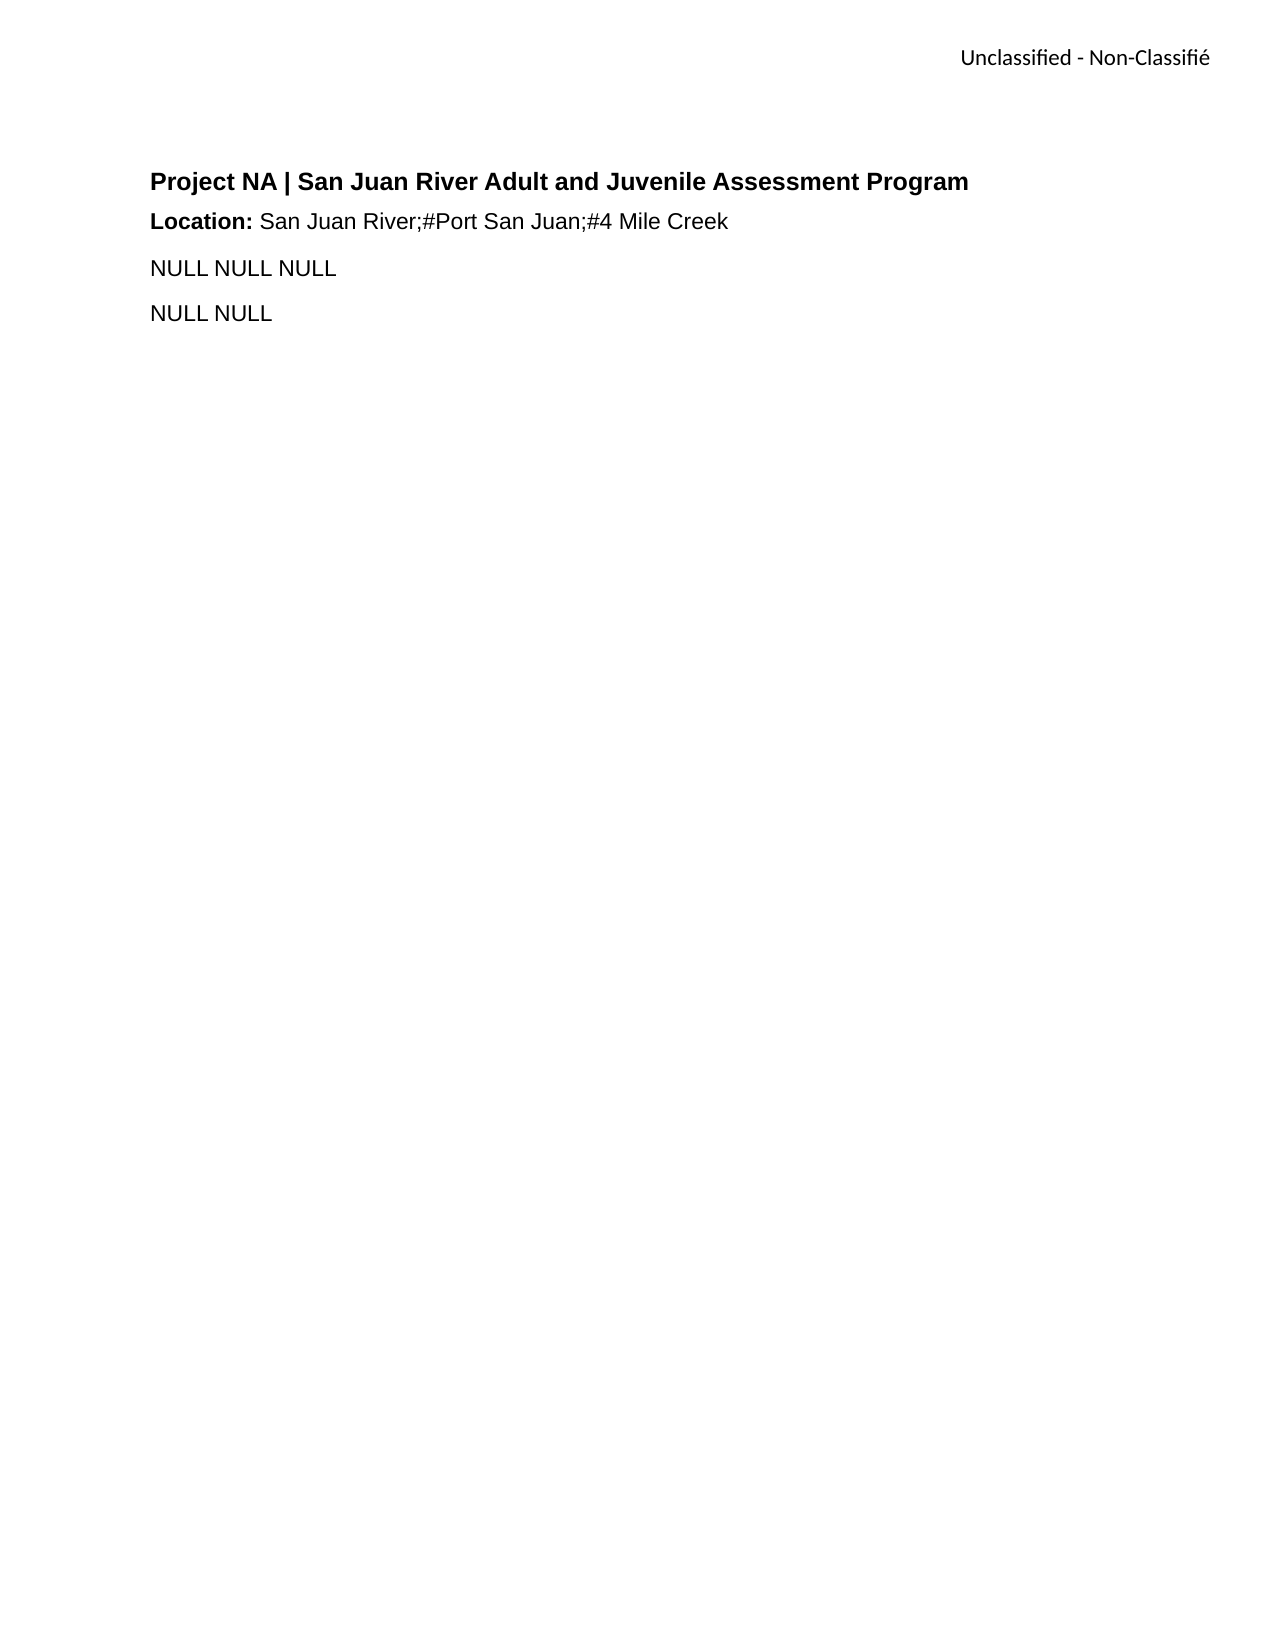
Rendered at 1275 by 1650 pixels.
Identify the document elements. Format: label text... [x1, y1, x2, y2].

text NULL NULL [150, 300, 1125, 326]
subtitle Project NA | San Juan River Adult and Juvenile Assessment Program [150, 167, 1125, 195]
text NULL NULL NULL [150, 255, 1125, 281]
